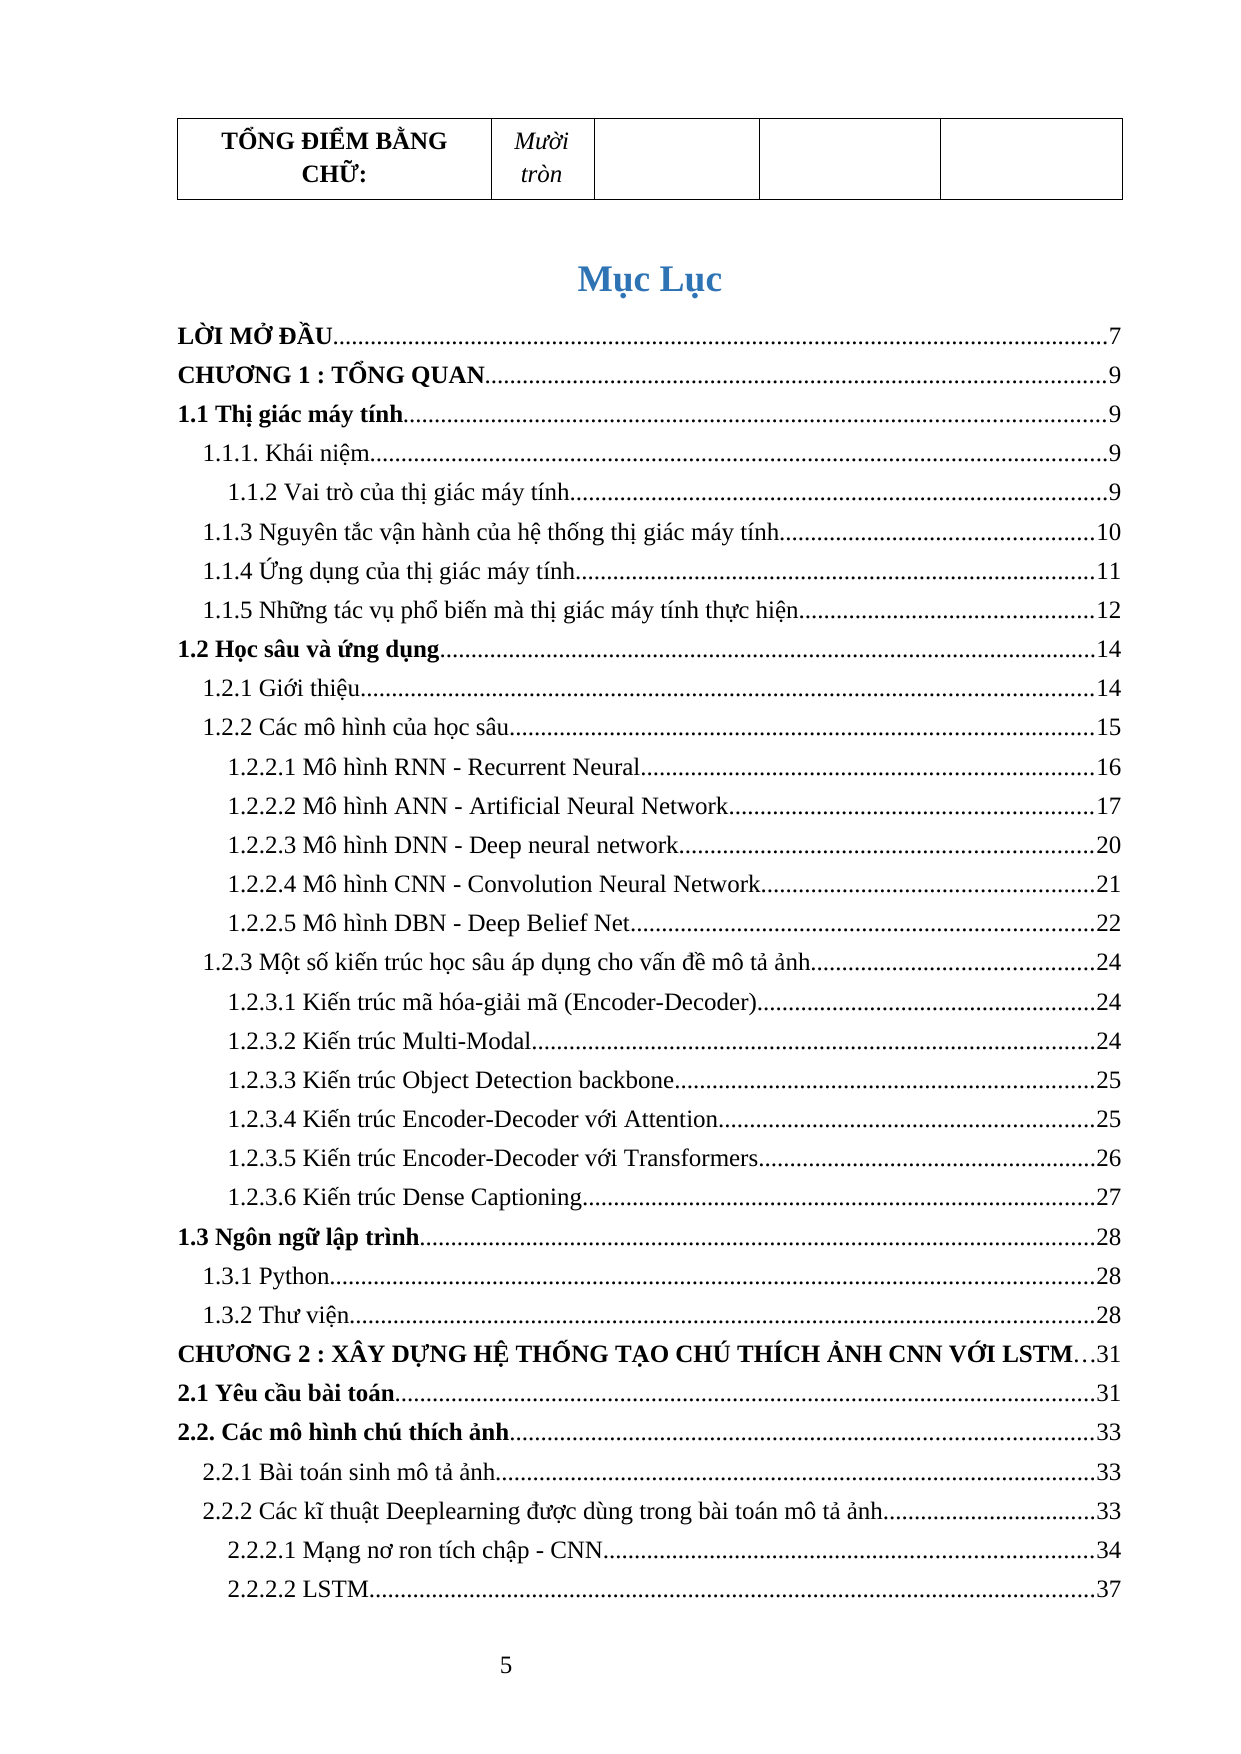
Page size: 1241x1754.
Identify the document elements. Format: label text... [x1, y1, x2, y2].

table_cell Mười tròn [492, 119, 594, 199]
table_cell [941, 119, 1122, 199]
table_cell [760, 119, 940, 199]
table_cell TỔNG ĐIỂM BẰNG CHỮ: [178, 119, 491, 199]
table_cell [595, 119, 759, 199]
